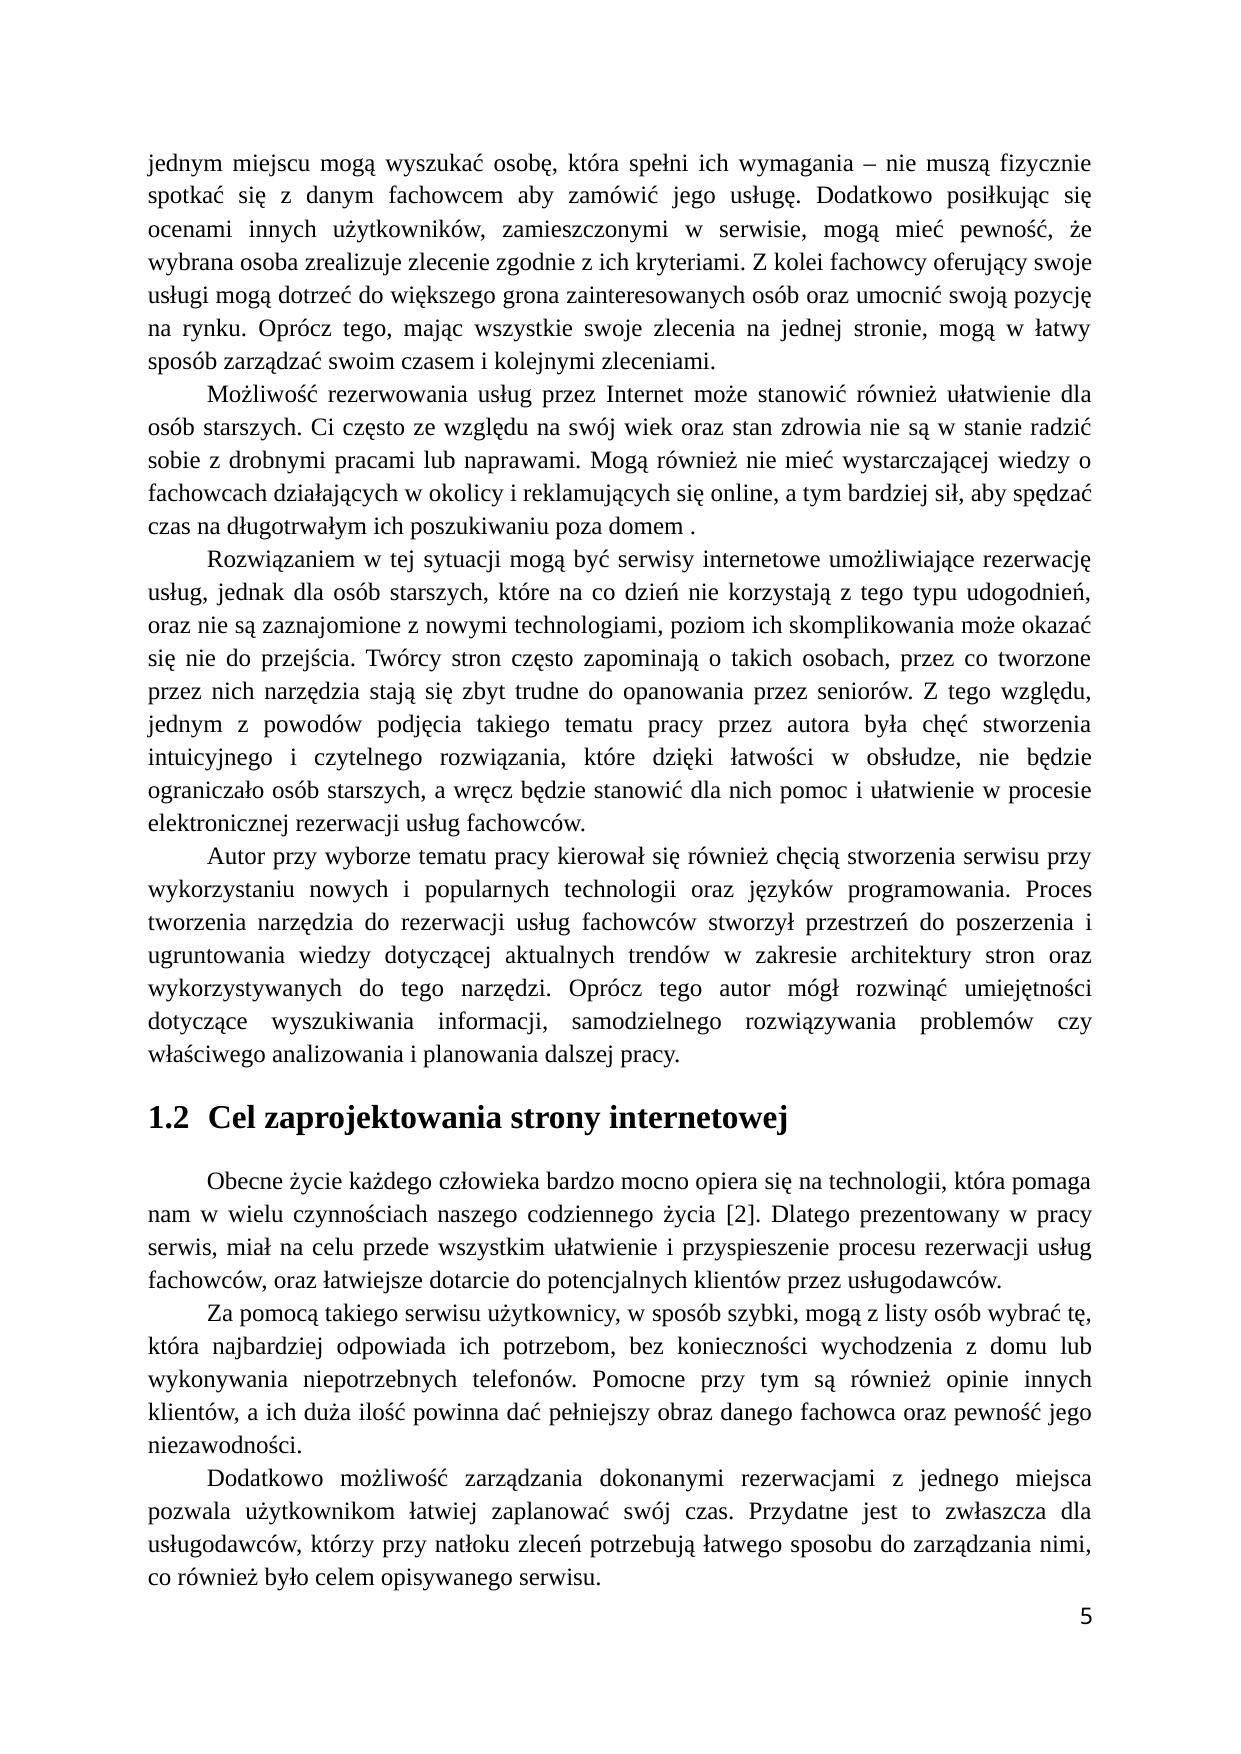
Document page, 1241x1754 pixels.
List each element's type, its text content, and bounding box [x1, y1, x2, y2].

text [148, 148, 1093, 374]
text Możliwość rezerwowania usług przez Internet może stanowić również ułatwienie dla osób starszych. Ci często ze względu na swój wiek oraz stan zdrowia nie są w stanie radzić sobie z drobnymi pracami lub naprawami. Mogą również nie mieć wystarczającej wiedzy o fachowcach działających w okolicy i reklamujących się online, a tym bardziej sił, aby spędzać czas na długotrwałym ich poszukiwaniu poza domem . [148, 379, 1093, 539]
text Obecne życie każdego człowieka bardzo mocno opiera się na technologii, która pomaga nam w wielu czynnościach naszego codziennego życia . Dlatego prezentowany w pracy serwis, miał na celu przede wszystkim ułatwienie i przyspieszenie procesu rezerwacji usług fachowców, oraz łatwiejsze dotarcie do potencjalnych klientów przez usługodawców. [148, 1166, 1093, 1294]
subtitle Cel zaprojektowania strony internetowej [148, 1097, 1093, 1136]
text Dodatkowo możliwość zarządzania dokonanymi rezerwacjami z jednego miejsca pozwala użytkownikom łatwiej zaplanować swój czas. Przydatne jest to zwłaszcza dla usługodawców, którzy przy natłoku zleceń potrzebują łatwego sposobu do zarządzania nimi, co również było celem opisywanego serwisu. [148, 1463, 1093, 1591]
text Autor przy wyborze tematu pracy kierował się również chęcią stworzenia serwisu przy wykorzystaniu nowych i popularnych technologii oraz języków programowania. Proces tworzenia narzędzia do rezerwacji usług fachowców stworzył przestrzeń do poszerzenia i ugruntowania wiedzy dotyczącej aktualnych trendów w zakresie architektury stron oraz wykorzystywanych do tego narzędzi. Oprócz tego autor mógł rozwinąć umiejętności dotyczące wyszukiwania informacji, samodzielnego rozwiązywania problemów czy właściwego analizowania i planowania dalszej pracy. [148, 841, 1093, 1068]
text Rozwiązaniem w tej sytuacji mogą być serwisy internetowe umożliwiające rezerwację usług, jednak dla osób starszych, które na co dzień nie korzystają z tego typu udogodnień, oraz nie są zaznajomione z nowymi technologiami, poziom ich skomplikowania może okazać się nie do przejścia. Twórcy stron często zapominają o takich osobach, przez co tworzone przez nich narzędzia stają się zbyt trudne do opanowania przez seniorów. Z tego względu, jednym z powodów podjęcia takiego tematu pracy przez autora była chęć stworzenia intuicyjnego i czytelnego rozwiązania, które dzięki łatwości w obsłudze, nie będzie ograniczało osób starszych, a wręcz będzie stanowić dla nich pomoc i ułatwienie w procesie elektronicznej rezerwacji usług fachowców. [148, 544, 1093, 837]
text Za pomocą takiego serwisu użytkownicy, w sposób szybki, mogą z listy osób wybrać tę, która najbardziej odpowiada ich potrzebom, bez konieczności wychodzenia z domu lub wykonywania niepotrzebnych telefonów. Pomocne przy tym są również opinie innych klientów, a ich duża ilość powinna dać pełniejszy obraz danego fachowca oraz pewność jego niezawodności. [148, 1298, 1093, 1459]
